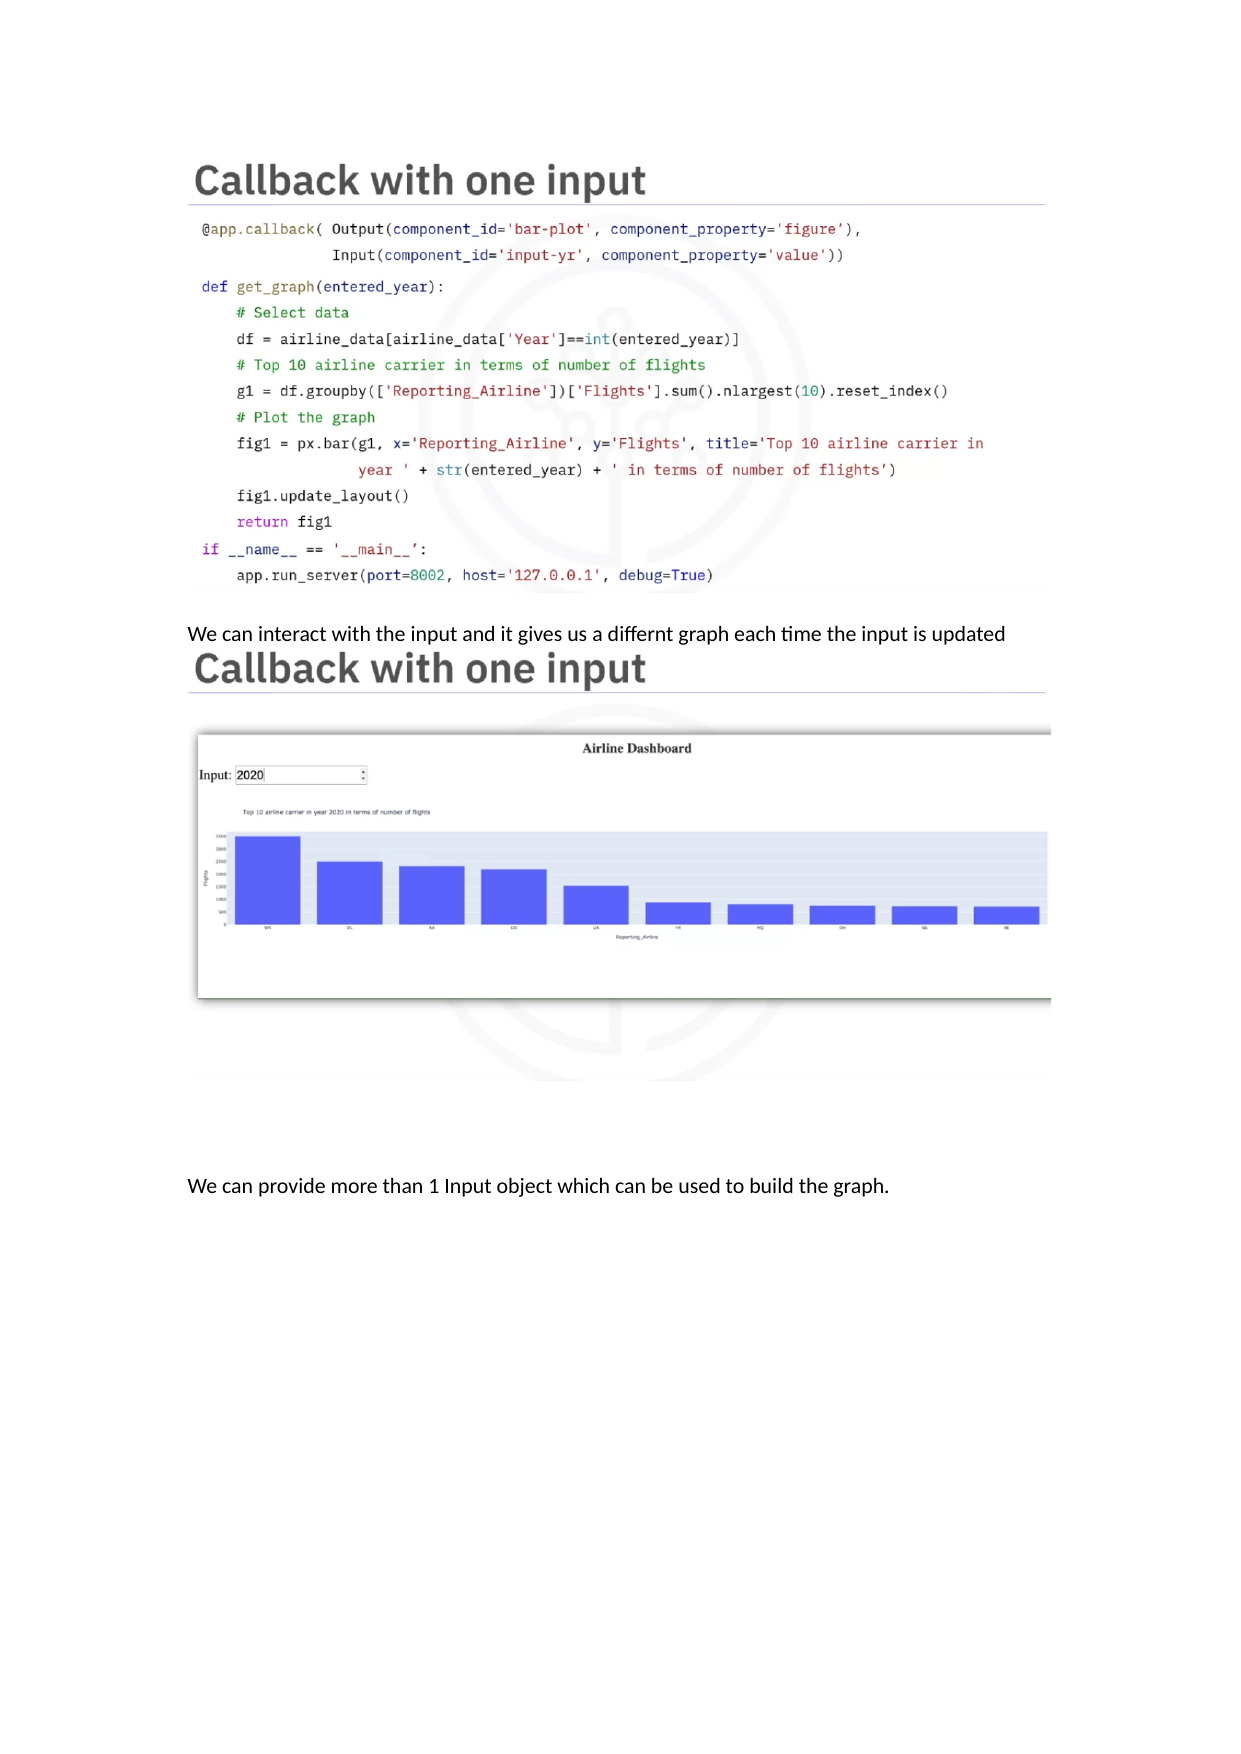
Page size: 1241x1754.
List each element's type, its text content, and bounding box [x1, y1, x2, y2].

list We can interact with the input and it gives us a differnt graph each time the input is updated [187, 617, 1053, 649]
picture [187, 649, 1052, 1081]
list We can provide more than 1 Input object which can be used to build the graph. [187, 1169, 1053, 1202]
picture [187, 162, 1052, 593]
